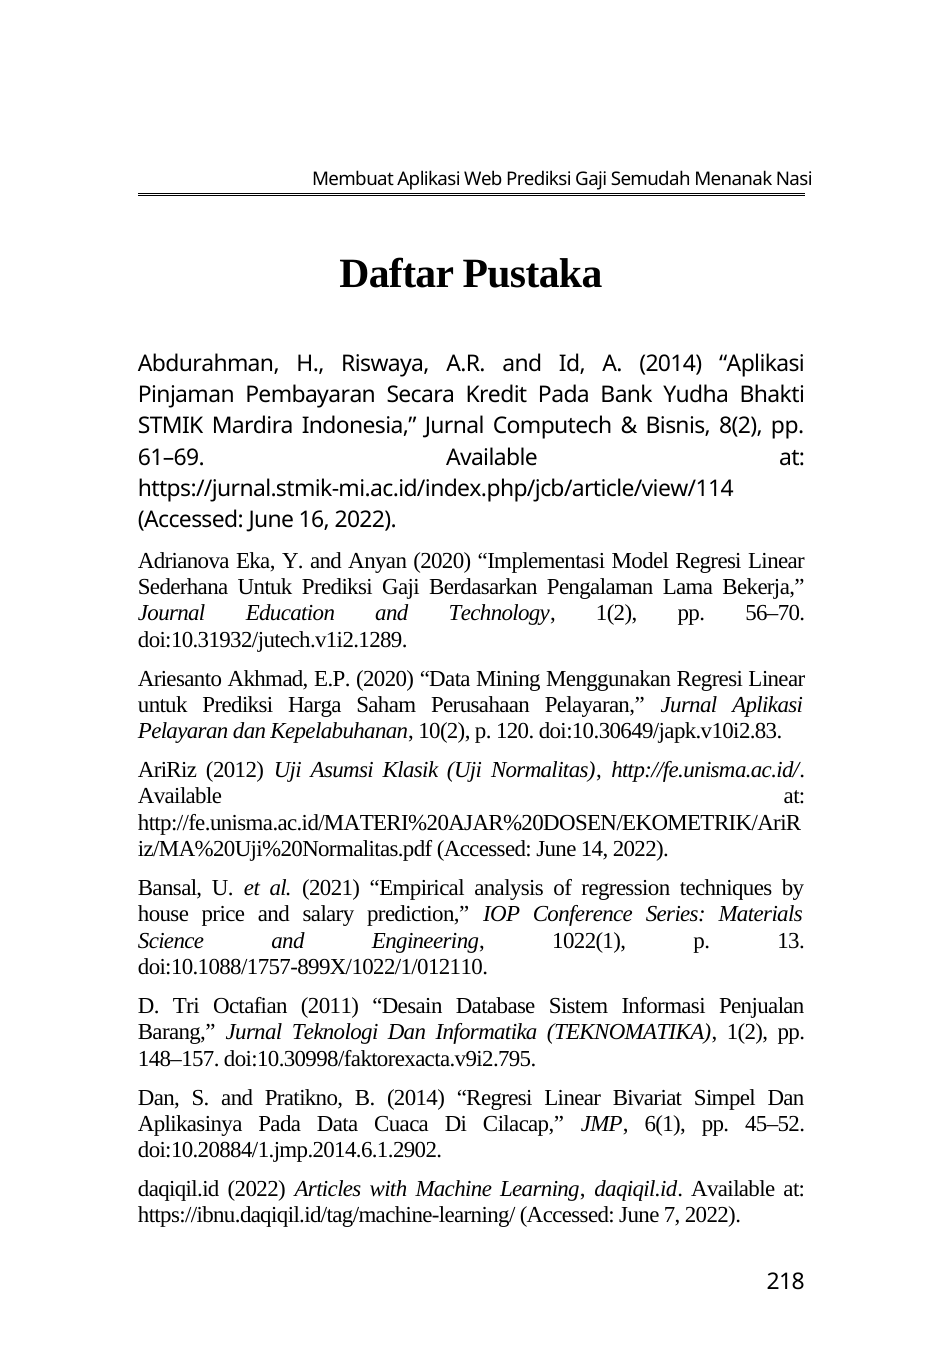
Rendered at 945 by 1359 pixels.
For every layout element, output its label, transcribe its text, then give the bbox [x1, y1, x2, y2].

subtitle Daftar Pustaka [138, 249, 804, 297]
